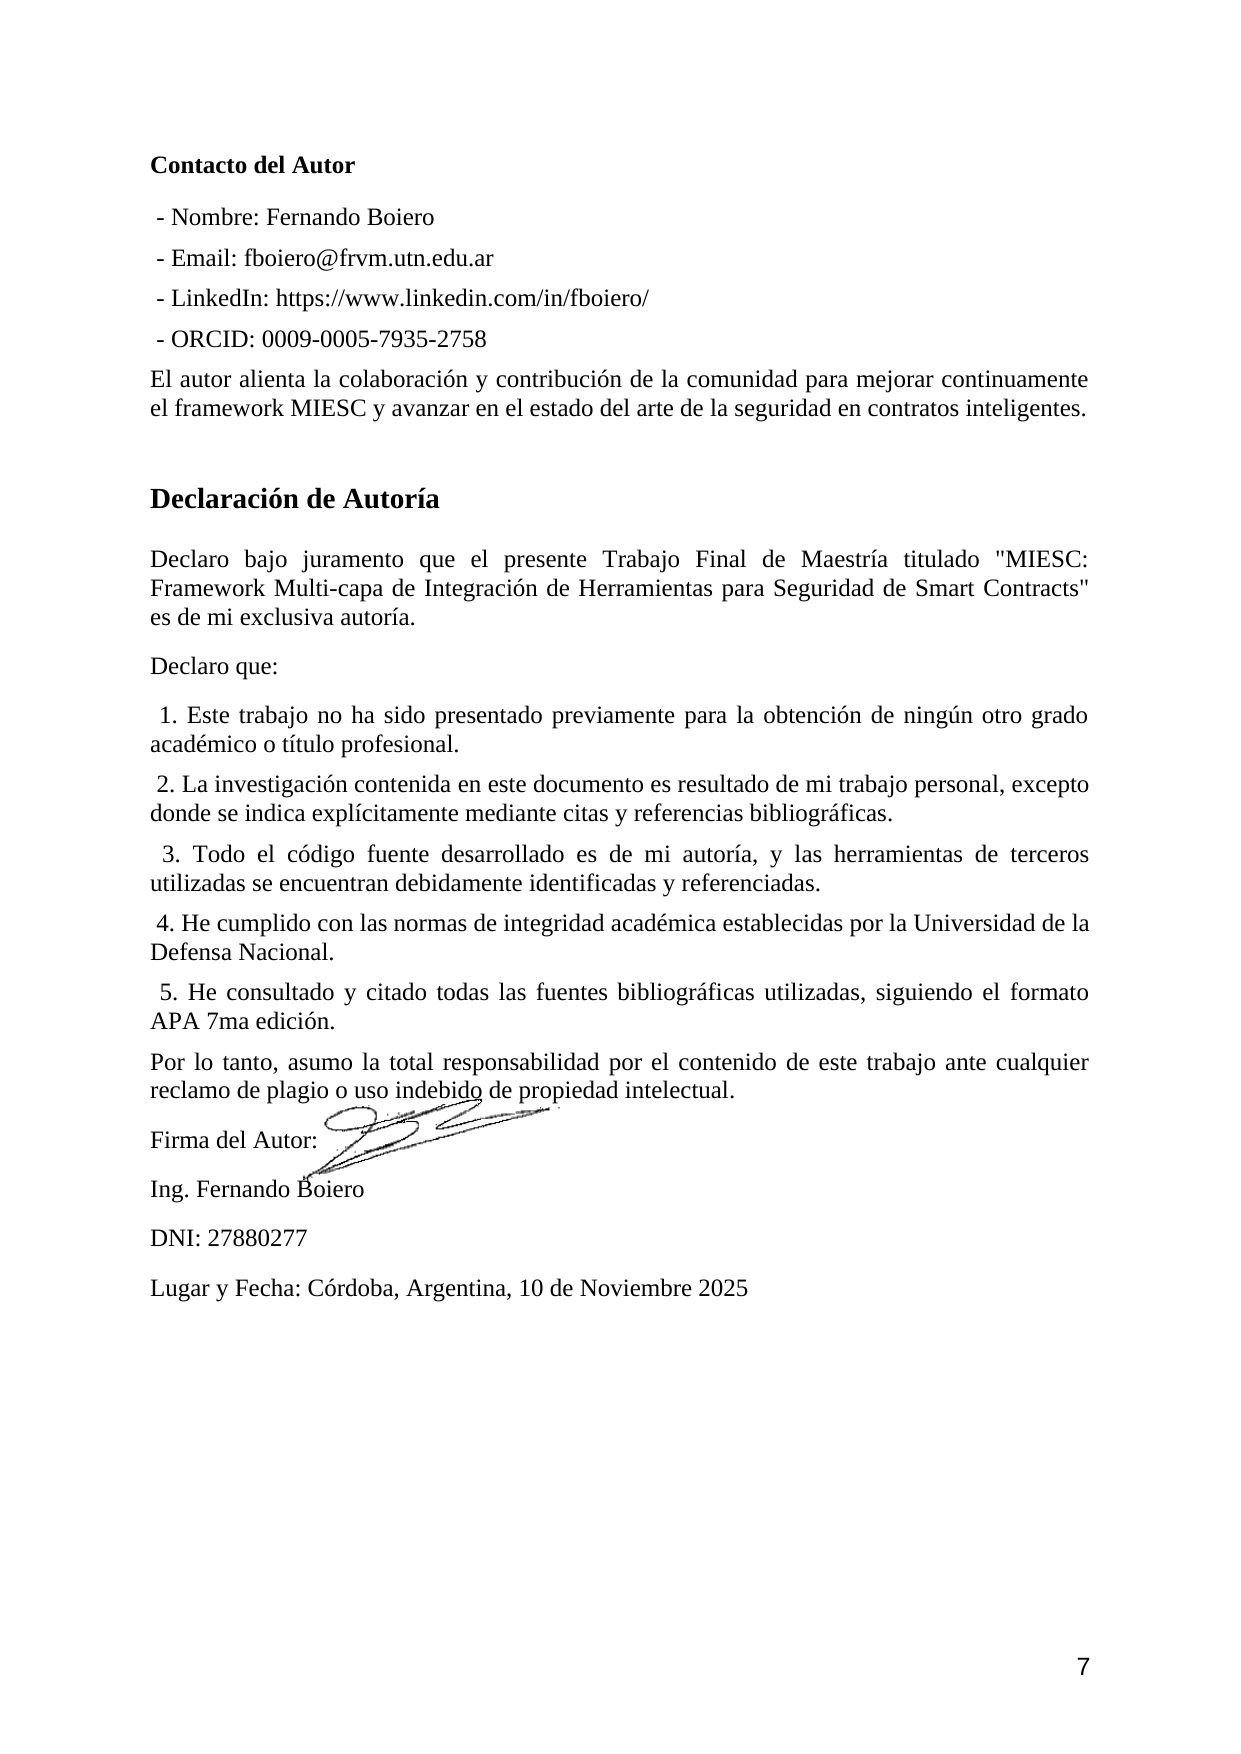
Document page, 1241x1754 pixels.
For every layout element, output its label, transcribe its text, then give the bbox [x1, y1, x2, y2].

text - LinkedIn: https://www.linkedin.com/in/fboiero/ [150, 283, 1090, 312]
text Lugar y Fecha: Córdoba, Argentina, 10 de Noviembre 2025 [150, 1273, 1090, 1302]
picture [303, 1153, 579, 1174]
text Ing. Fernando Boiero [150, 1174, 1090, 1203]
text DNI: 27880277 [150, 1223, 1090, 1252]
subtitle Contacto del Autor [150, 150, 1090, 179]
text Declaro bajo juramento que el presente Trabajo Final de Maestría titulado "MIESC: Framework Multi-capa de Integración de Herramientas para Seguridad de Smart Contracts" es de mi exclusiva autoría. [150, 544, 1090, 630]
text 2. La investigación contenida en este documento es resultado de mi trabajo personal, excepto donde se indica explícitamente mediante citas y referencias bibliográficas. [150, 769, 1090, 827]
picture [303, 1104, 579, 1125]
text El autor alienta la colaboración y contribución de la comunidad para mejorar continuamente el framework MIESC y avanzar en el estado del arte de la seguridad en contratos inteligentes. [150, 364, 1090, 422]
text Declaro que: [150, 651, 1090, 680]
subtitle Declaración de Autoría [150, 481, 1090, 514]
text 4. He cumplido con las normas de integridad académica establecidas por la Universidad de la Defensa Nacional. [150, 908, 1090, 966]
text - Email: fboiero@frvm.utn.edu.ar [150, 243, 1090, 272]
text - ORCID: 0009-0005-7935-2758 [150, 324, 1090, 353]
text - Nombre: Fernando Boiero [150, 202, 1090, 231]
text Firma del Autor: [150, 1125, 1090, 1153]
text 3. Todo el código fuente desarrollado es de mi autoría, y las herramientas de terceros utilizadas se encuentran debidamente identificadas y referenciadas. [150, 839, 1090, 896]
text 5. He consultado y citado todas las fuentes bibliográficas utilizadas, siguiendo el formato APA 7ma edición. [150, 977, 1090, 1035]
text Por lo tanto, asumo la total responsabilidad por el contenido de este trabajo ante cualquier reclamo de plagio o uso indebido de propiedad intelectual. [150, 1047, 1090, 1104]
text 1. Este trabajo no ha sido presentado previamente para la obtención de ningún otro grado académico o título profesional. [150, 700, 1090, 758]
